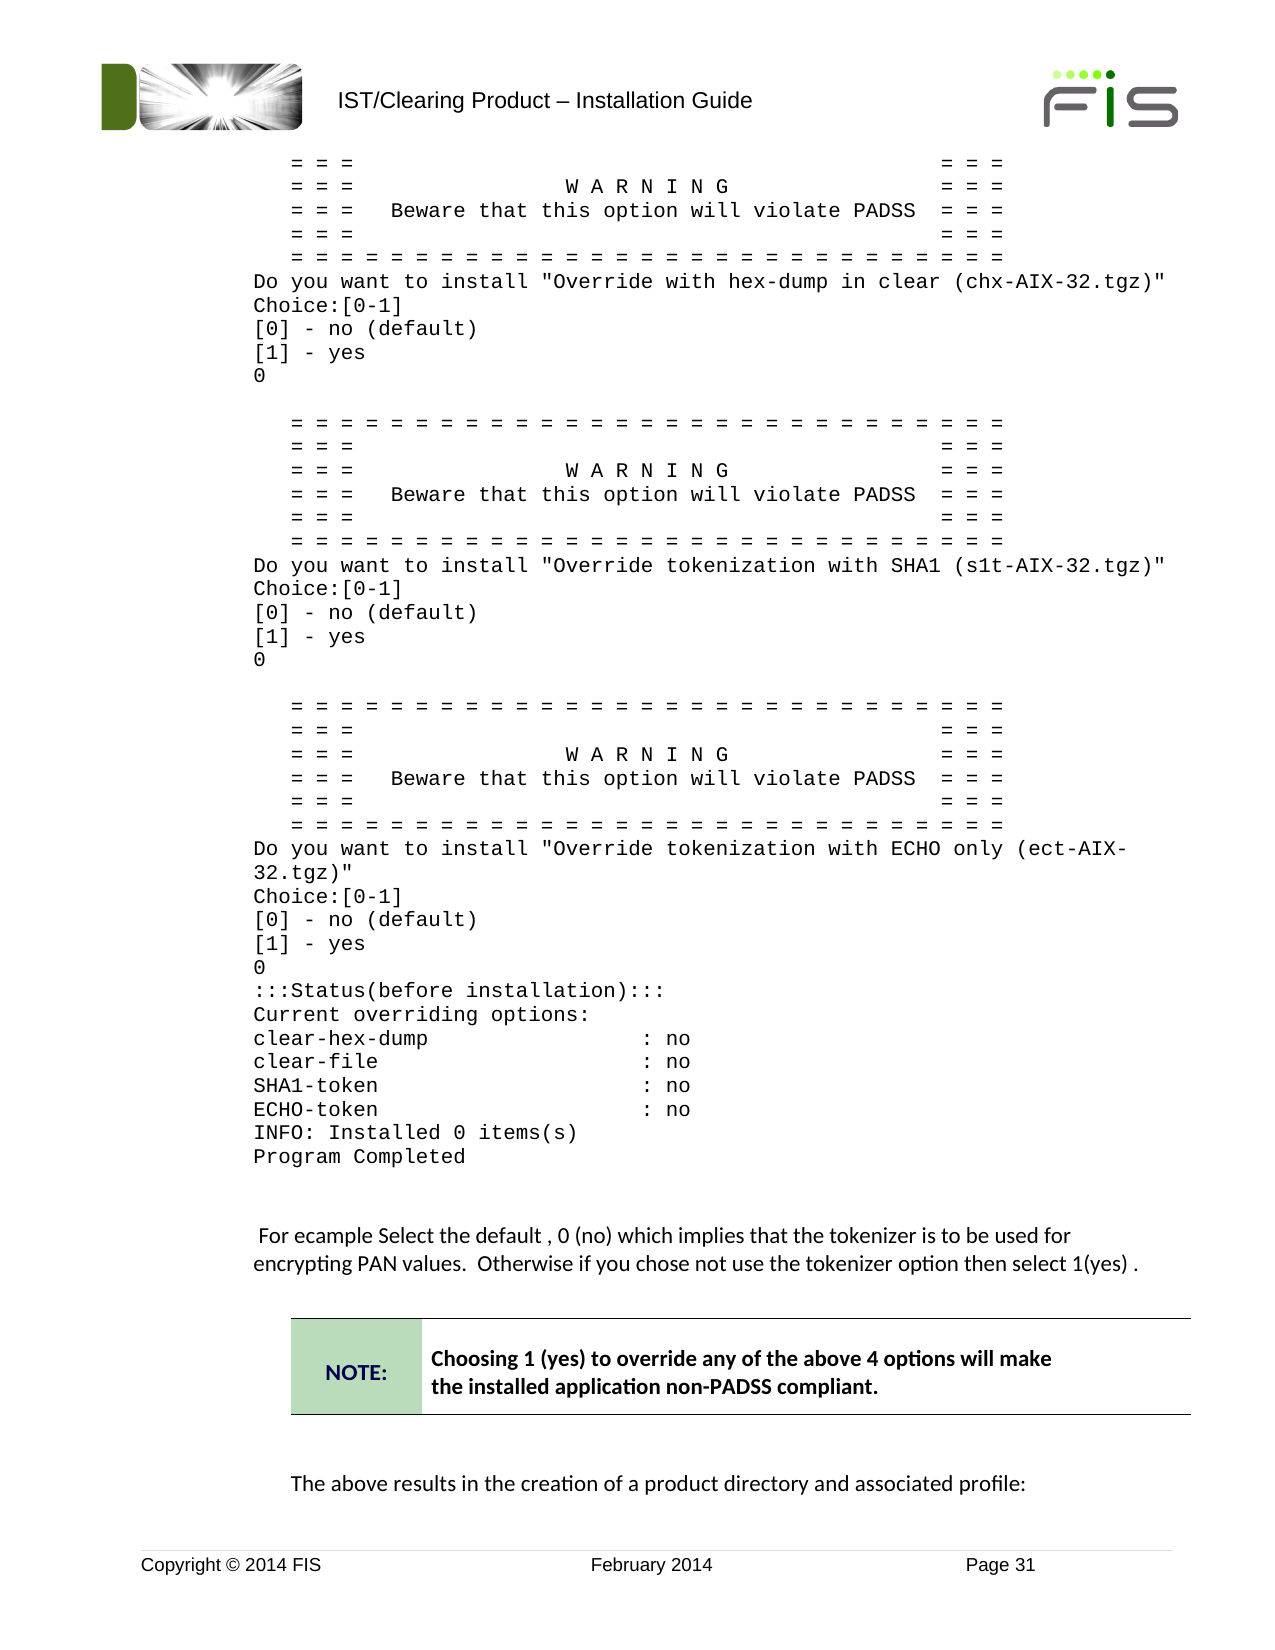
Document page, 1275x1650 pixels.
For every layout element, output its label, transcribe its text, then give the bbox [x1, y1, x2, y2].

text = = = = = = = = = = = = = = = = = = = = = = = = = = = = = [253, 815, 1172, 838]
text = = = = = = [253, 720, 1172, 744]
table_header Choosing 1 (yes) to override any of the above 4 options will make the installed application non-PADSS compliant. [422, 1319, 1191, 1414]
text [0] - no (default) [253, 602, 1172, 626]
text [0] - no (default) [253, 318, 1172, 342]
text = = = = = = = = = = = = = = = = = = = = = = = = = = = = = [253, 247, 1172, 271]
text Do you want to install "Override with hex-dump in clear (chx-AIX-32.tgz)" [253, 271, 1172, 294]
picture [1043, 70, 1179, 127]
text 0 [253, 366, 1172, 389]
text 0 [253, 957, 1172, 980]
text = = = = = = [253, 224, 1172, 247]
text = = = W A R N I N G = = = [253, 744, 1172, 767]
text clear-hex-dump : no [253, 1028, 1172, 1051]
text Choice:[0-1] [253, 294, 1172, 318]
text 0 [253, 649, 1172, 673]
text ECHO-token : no [253, 1098, 1172, 1122]
text = = = = = = [253, 436, 1172, 460]
text = = = = = = = = = = = = = = = = = = = = = = = = = = = = = [253, 413, 1172, 436]
table_header NOTE: [291, 1319, 422, 1414]
text The above results in the creation of a product directory and associated profile: [291, 1469, 1172, 1497]
text Do you want to install "Override tokenization with ECHO only (ect-AIX-32.tgz)" [253, 838, 1172, 886]
text [1] - yes [253, 933, 1172, 957]
text = = = Beware that this option will violate PADSS = = = [253, 484, 1172, 507]
text SHA1-token : no [253, 1075, 1172, 1098]
text = = = W A R N I N G = = = [253, 176, 1172, 200]
text [1] - yes [253, 342, 1172, 366]
text = = = = = = = = = = = = = = = = = = = = = = = = = = = = = [253, 531, 1172, 555]
text = = = = = = [253, 507, 1172, 531]
text [1] - yes [253, 626, 1172, 649]
text Choice:[0-1] [253, 578, 1172, 602]
text = = = = = = [253, 791, 1172, 815]
text INFO: Installed 0 items(s) [253, 1122, 1172, 1146]
text Current overriding options: [253, 1004, 1172, 1028]
text clear-file : no [253, 1051, 1172, 1075]
text Program Completed [253, 1146, 1172, 1169]
text For ecample Select the default , 0 (no) which implies that the tokenizer is to be used for encrypting PAN values. Otherwise if you chose not use the tokenizer option then select 1(yes) . [253, 1221, 1172, 1277]
text = = = W A R N I N G = = = [253, 460, 1172, 484]
text = = = Beware that this option will violate PADSS = = = [253, 200, 1172, 224]
text = = = = = = = = = = = = = = = = = = = = = = = = = = = = = [253, 697, 1172, 720]
text Do you want to install "Override tokenization with SHA1 (s1t-AIX-32.tgz)" [253, 555, 1172, 578]
text :::Status(before installation)::: [253, 980, 1172, 1004]
text Choice:[0-1] [253, 886, 1172, 909]
picture [101, 51, 313, 146]
text = = = = = = [253, 153, 1172, 176]
text = = = Beware that this option will violate PADSS = = = [253, 767, 1172, 791]
text [0] - no (default) [253, 909, 1172, 933]
